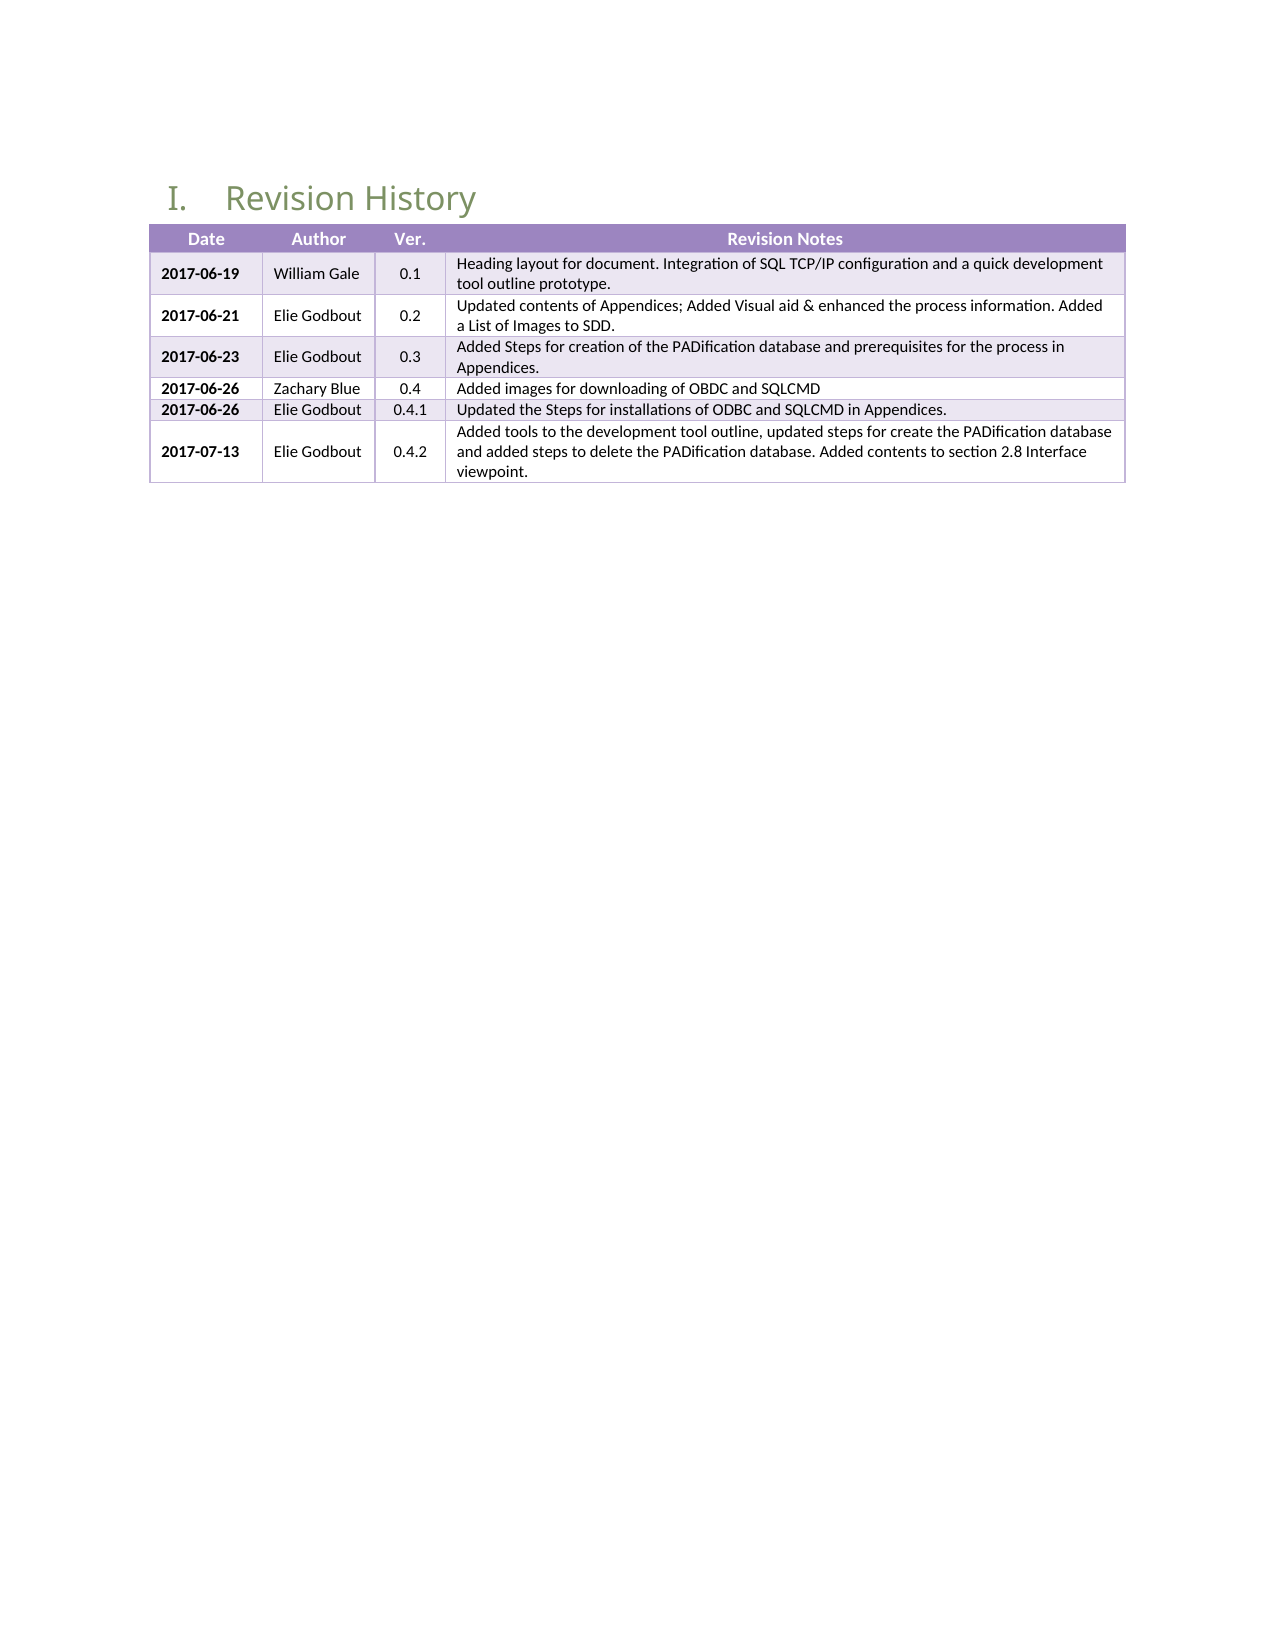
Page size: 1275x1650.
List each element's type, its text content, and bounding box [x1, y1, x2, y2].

table_cell Updated contents of Appendices; Added Visual aid & enhanced the process information. Added a List of Images to SDD. [446, 295, 1124, 336]
table_cell Elie Godbout [263, 421, 374, 482]
table_cell Elie Godbout [263, 337, 374, 377]
table_header Author [263, 225, 374, 252]
table_header Ver. [376, 225, 445, 252]
table_cell 2017-06-21 [151, 295, 262, 336]
table_cell 0.2 [376, 295, 445, 336]
table_cell 0.3 [376, 337, 445, 377]
table_cell 2017-06-26 [151, 378, 262, 398]
table_cell Heading layout for document. Integration of SQL TCP/IP configuration and a quick development tool outline prototype. [446, 253, 1124, 294]
table_cell 0.4.2 [376, 421, 445, 482]
table_cell Elie Godbout [263, 295, 374, 336]
table_cell Added tools to the development tool outline, updated steps for create the PADification database and added steps to delete the PADification database. Added contents to section 2.8 Interface viewpoint. [446, 421, 1124, 482]
table_cell 0.1 [376, 253, 445, 294]
table_cell 2017-06-26 [151, 400, 262, 420]
table_cell Updated the Steps for installations of ODBC and SQLCMD in Appendices. [446, 400, 1124, 420]
table_header Date [151, 225, 262, 252]
table_cell 0.4 [376, 378, 445, 398]
table_cell 0.4.1 [376, 400, 445, 420]
table_cell Elie Godbout [263, 400, 374, 420]
table_cell Added images for downloading of OBDC and SQLCMD [446, 378, 1124, 398]
table_cell William Gale [263, 253, 374, 294]
text Revision History [187, 175, 1125, 220]
table_cell 2017-06-23 [151, 337, 262, 377]
table_cell 2017-06-19 [151, 253, 262, 294]
table_cell 2017-07-13 [151, 421, 262, 482]
table_cell Zachary Blue [263, 378, 374, 398]
table_cell Added Steps for creation of the PADification database and prerequisites for the process in Appendices. [446, 337, 1124, 377]
table_header Revision Notes [446, 225, 1124, 252]
